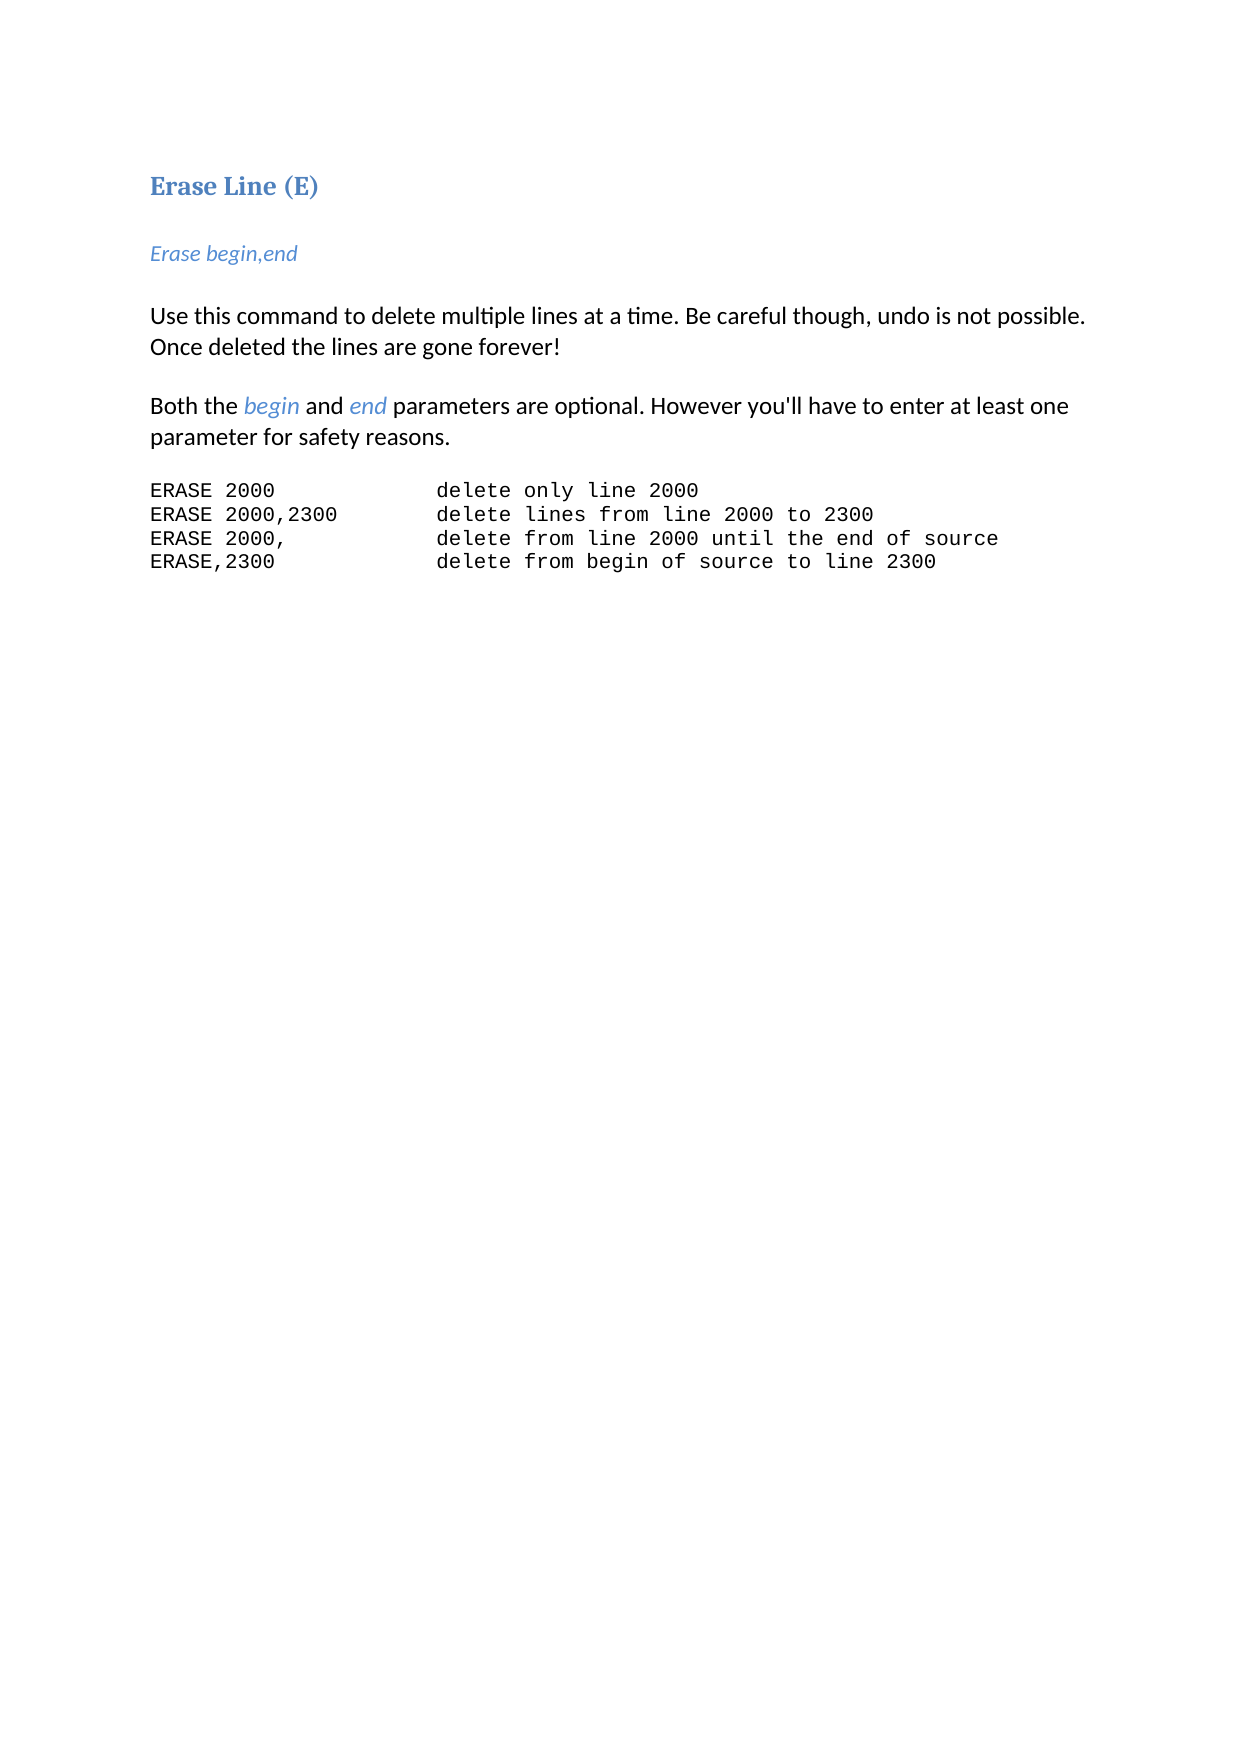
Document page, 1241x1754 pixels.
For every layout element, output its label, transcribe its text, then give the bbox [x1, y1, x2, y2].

text ERASE 2000,2300 delete lines from line 2000 to 2300 [150, 504, 1090, 528]
text ERASE 2000 delete only line 2000 [150, 481, 1090, 504]
text ERASE 2000, delete from line 2000 until the end of source [150, 528, 1090, 551]
text Use this command to delete multiple lines at a time. Be careful though, undo is not possible. Once deleted the lines are gone forever! [150, 300, 1090, 361]
text ERASE,2300 delete from begin of source to line 2300 [150, 551, 1090, 575]
subtitle Erase Line (E) [150, 171, 1090, 202]
text Erase begin,end [150, 207, 1090, 267]
text Both the begin and end parameters are optional. However you'll have to enter at least one parameter for safety reasons. [150, 390, 1090, 451]
